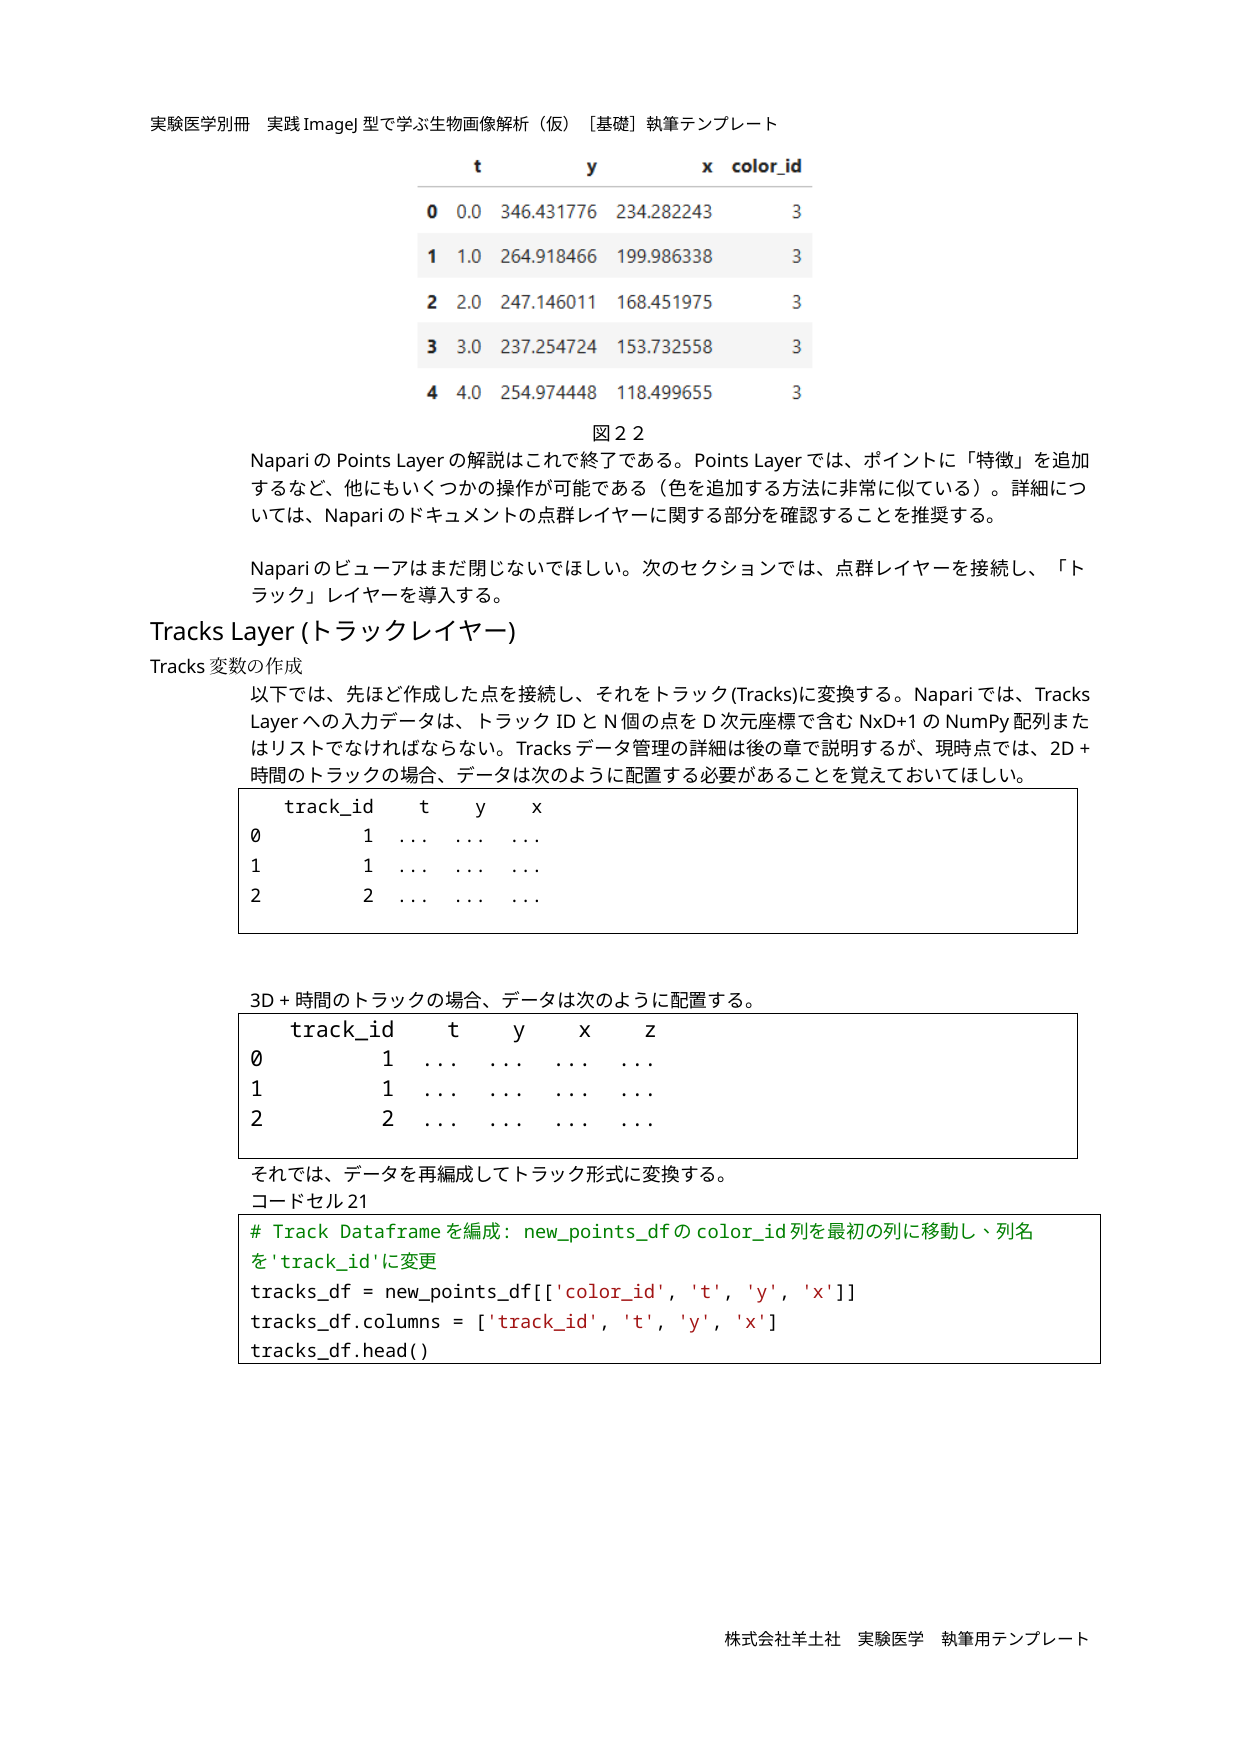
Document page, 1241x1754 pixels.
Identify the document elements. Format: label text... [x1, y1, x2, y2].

subtitle Tracks変数の作成 [150, 652, 1090, 679]
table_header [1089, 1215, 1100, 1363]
text 3D + 時間のトラックの場合、データは次のように配置する。 [150, 985, 1090, 1012]
picture [414, 150, 826, 419]
text コードセル21 [250, 1186, 1090, 1214]
text Napariのビューアはまだ閉じないでほしい。次のセクションでは、点群レイヤーを接続し、「トラック」レイヤーを導入する。 [250, 553, 1090, 608]
text それでは、データを再編成してトラック形式に変換する。 [250, 1159, 1090, 1186]
text 以下では、先ほど作成した点を接続し、それをトラック(Tracks)に変換する。Napariでは、Tracks Layerへの入力データは、トラックIDとN個の点をD次元座標で含むNxD+1のNumPy配列またはリストでなければならない。Tracksデータ管理の詳細は後の章で説明するが、現時点では、2D + 時間のトラックの場合、データは次のように配置する必要があることを覚えておいてほしい。 [250, 679, 1090, 788]
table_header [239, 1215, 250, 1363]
table_header track_id t y x z 0 1 ... ... ... ... 1 1 ... ... ... ... 2 2 ... ... ... ... [239, 1014, 1077, 1158]
text NapariのPoints Layerの解説はこれで終了である。Points Layerでは、ポイントに「特徴」を追加するなど、他にもいくつかの操作が可能である（色を追加する方法に非常に似ている）。詳細については、Napariのドキュメントの点群レイヤーに関する部分を確認することを推奨する。 [250, 446, 1090, 528]
table_header track_id t y x 0 1 ... ... ... 1 1 ... ... ... 2 2 ... ... ... [239, 789, 1077, 933]
text 図２２ [150, 419, 1090, 446]
subtitle Tracks Layer (トラックレイヤー) [150, 612, 1090, 648]
